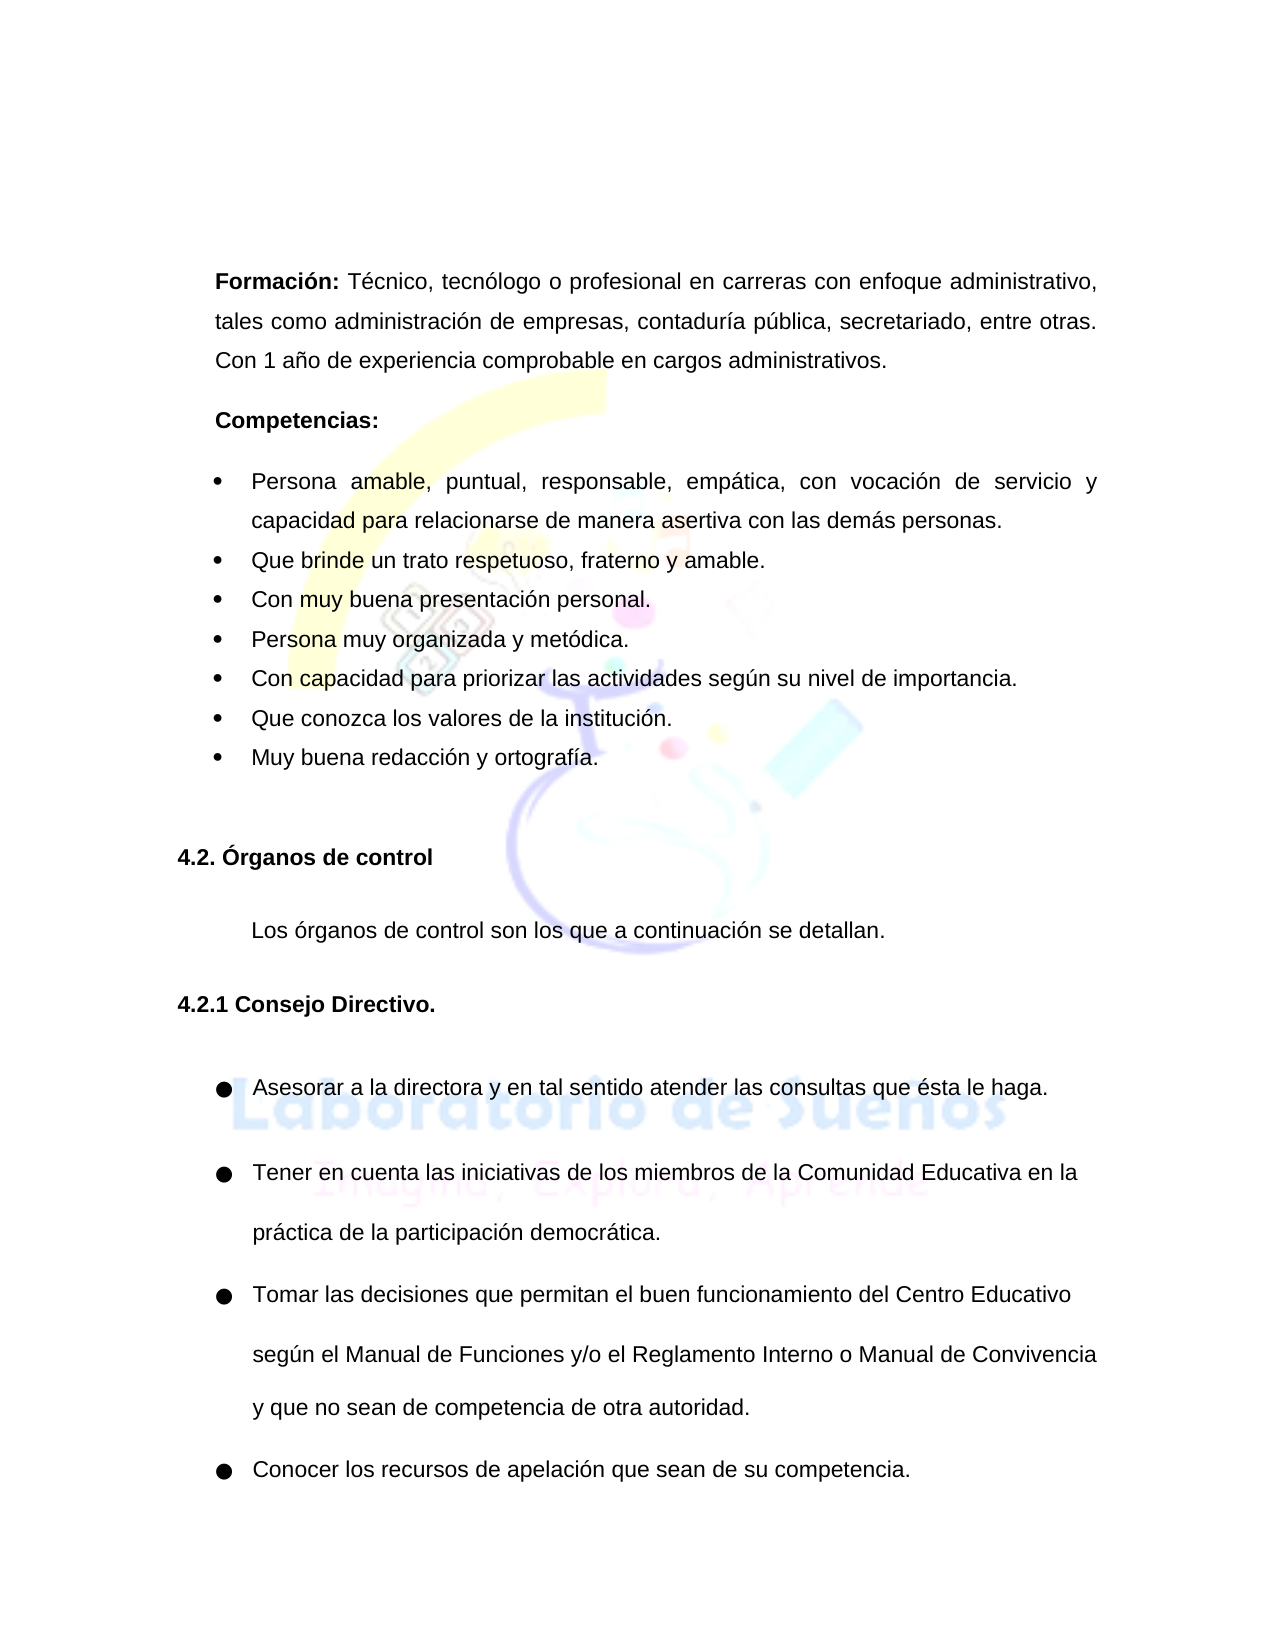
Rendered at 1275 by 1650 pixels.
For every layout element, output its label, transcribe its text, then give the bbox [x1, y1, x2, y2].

list Con capacidad para priorizar las actividades según su nivel de importancia. [213, 665, 1098, 692]
list Conocer los recursos de apelación que sean de su competencia. [215, 1446, 1098, 1489]
text Los órganos de control son los que a continuación se detallan. [177, 917, 1098, 944]
text Formación: Técnico, tecnólogo o profesional en carreras con enfoque administrativo, tales como administración de empresas, contaduría pública, secretariado, entre otras. Con 1 año de experiencia comprobable en cargos administrativos. [215, 268, 1098, 373]
text Competencias: [177, 407, 1098, 434]
subtitle 4.2.1 Consejo Directivo. [177, 991, 1098, 1017]
list Que brinde un trato respetuoso, fraterno y amable. [213, 547, 1098, 573]
list Tener en cuenta las iniciativas de los miembros de la Comunidad Educativa en la práctica de la participación democrática. [215, 1150, 1098, 1245]
list Tomar las decisiones que permitan el buen funcionamiento del Centro Educativo según el Manual de Funciones y/o el Reglamento Interno o Manual de Convivencia y que no sean de competencia de otra autoridad. [215, 1272, 1098, 1420]
list Que conozca los valores de la institución. [213, 705, 1098, 731]
list Muy buena redacción y ortografía. [213, 744, 1098, 771]
list Persona amable, puntual, responsable, empática, con vocación de servicio y capacidad para relacionarse de manera asertiva con las demás personas. [213, 468, 1098, 534]
list Asesorar a la directora y en tal sentido atender las consultas que ésta le haga. [215, 1064, 1098, 1107]
subtitle 4.2. Órganos de control [177, 844, 1098, 870]
list Con muy buena presentación personal. [213, 586, 1098, 613]
list Persona muy organizada y metódica. [213, 626, 1098, 652]
